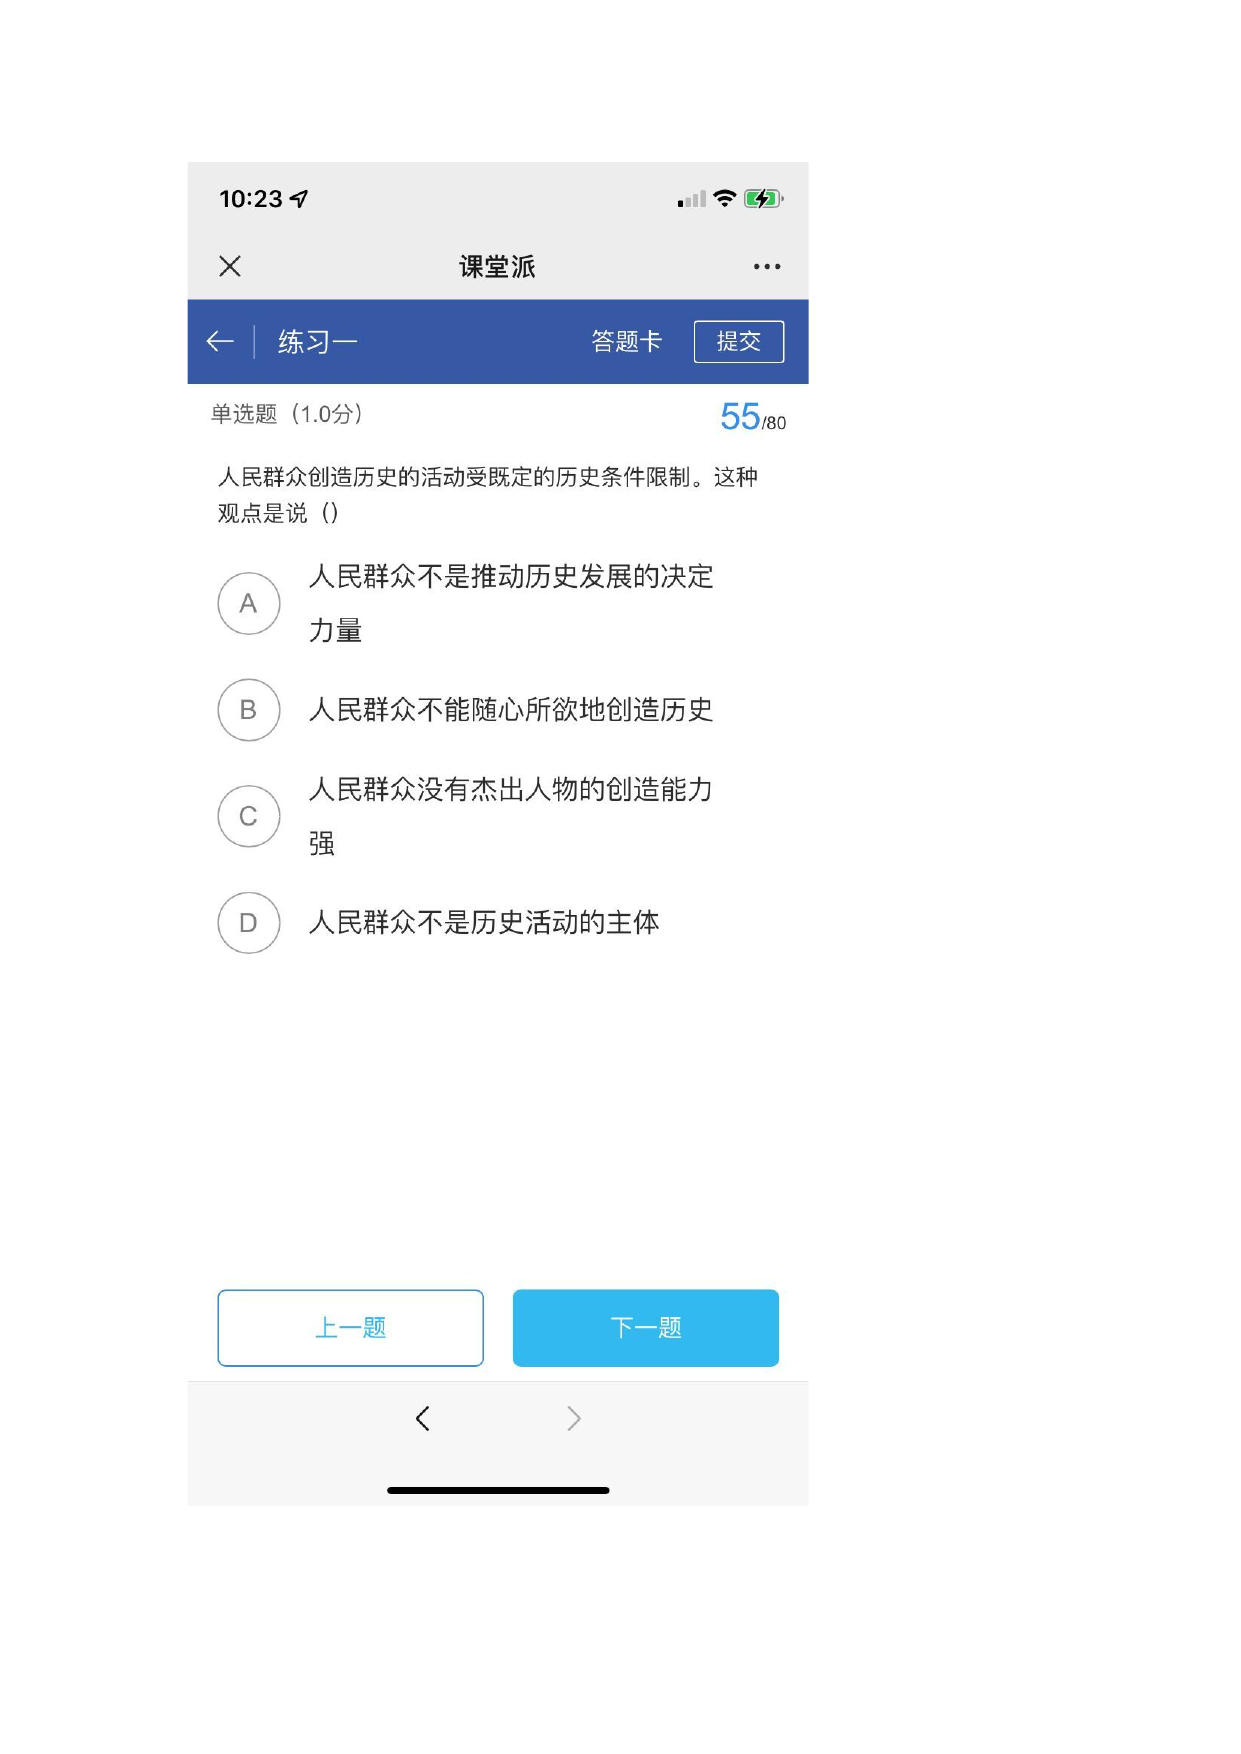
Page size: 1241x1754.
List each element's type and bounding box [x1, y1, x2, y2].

text [187, 162, 1053, 1527]
picture [187, 162, 809, 1506]
